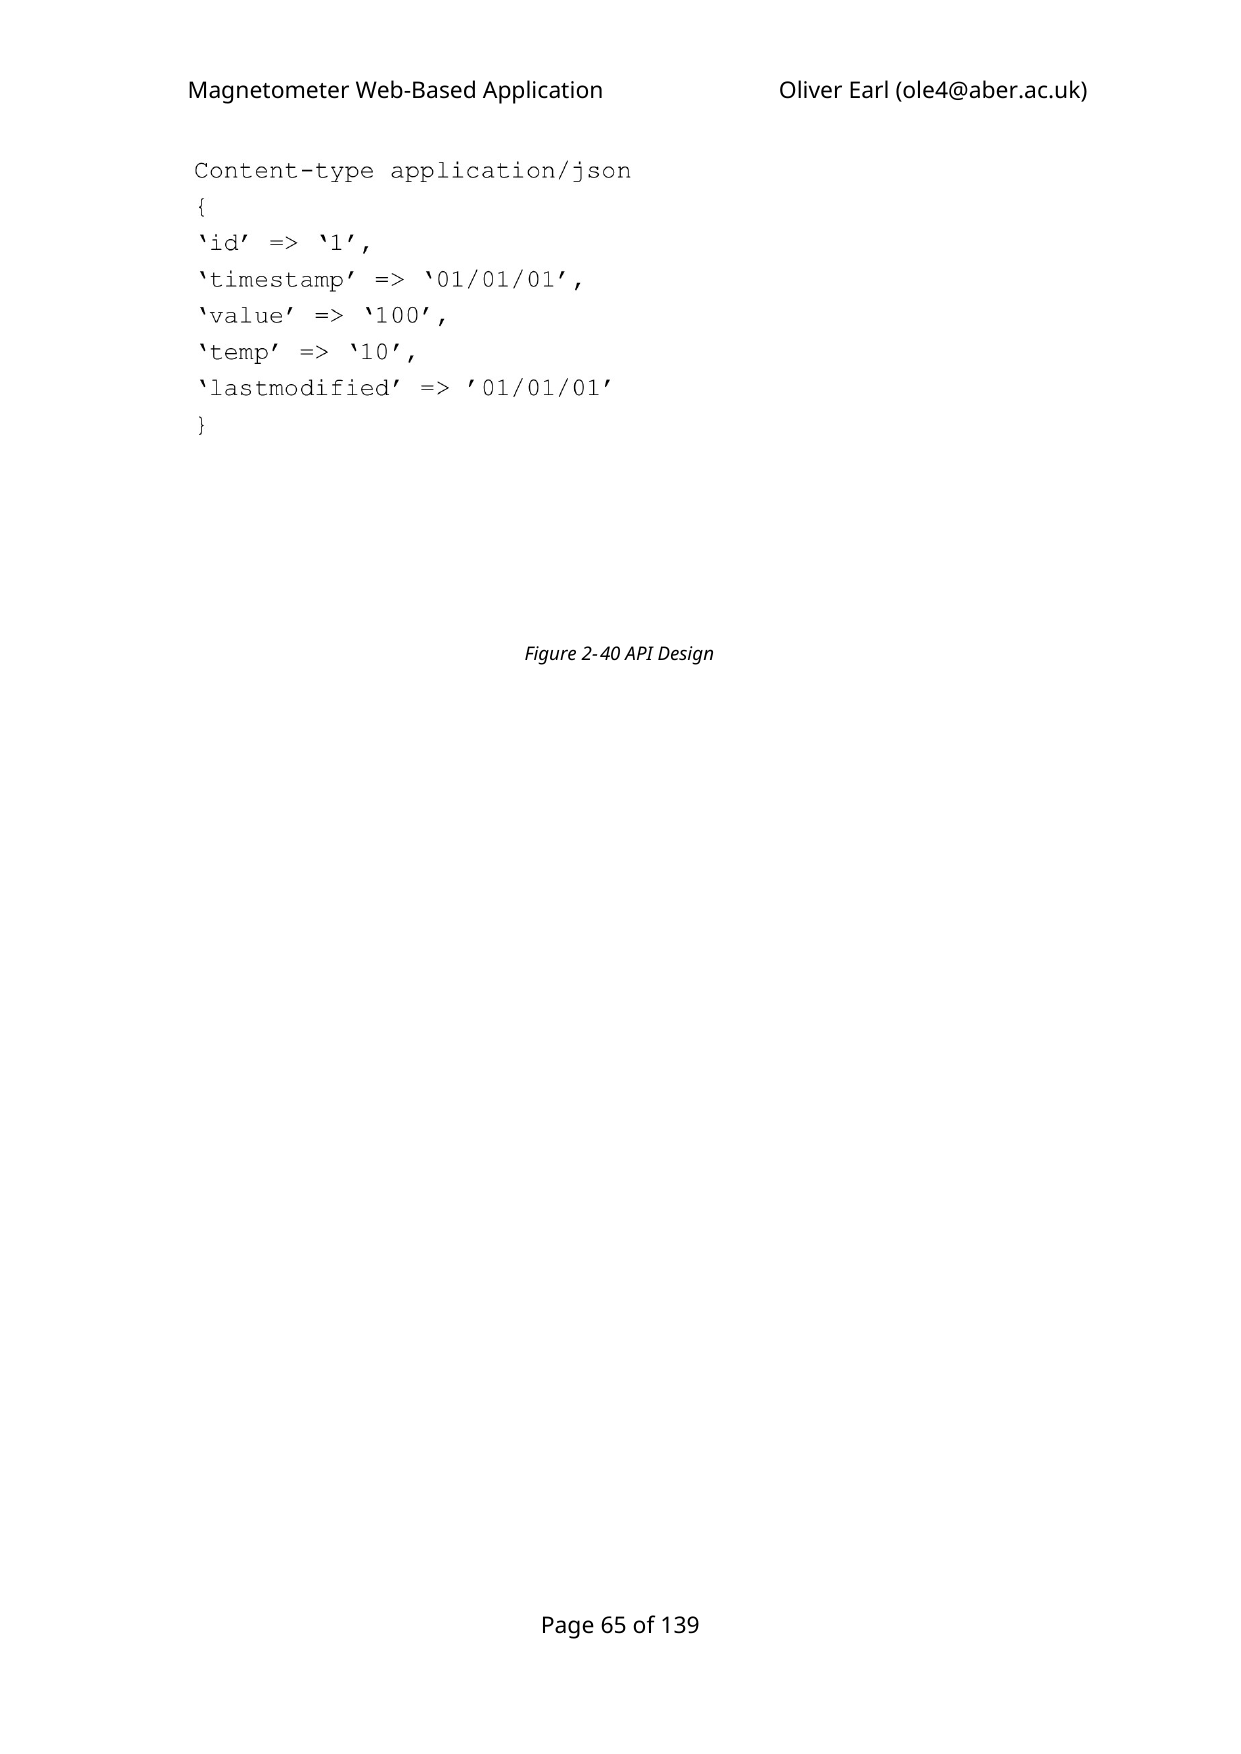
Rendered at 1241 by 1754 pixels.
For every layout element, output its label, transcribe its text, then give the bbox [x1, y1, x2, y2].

picture [187, 148, 1053, 636]
